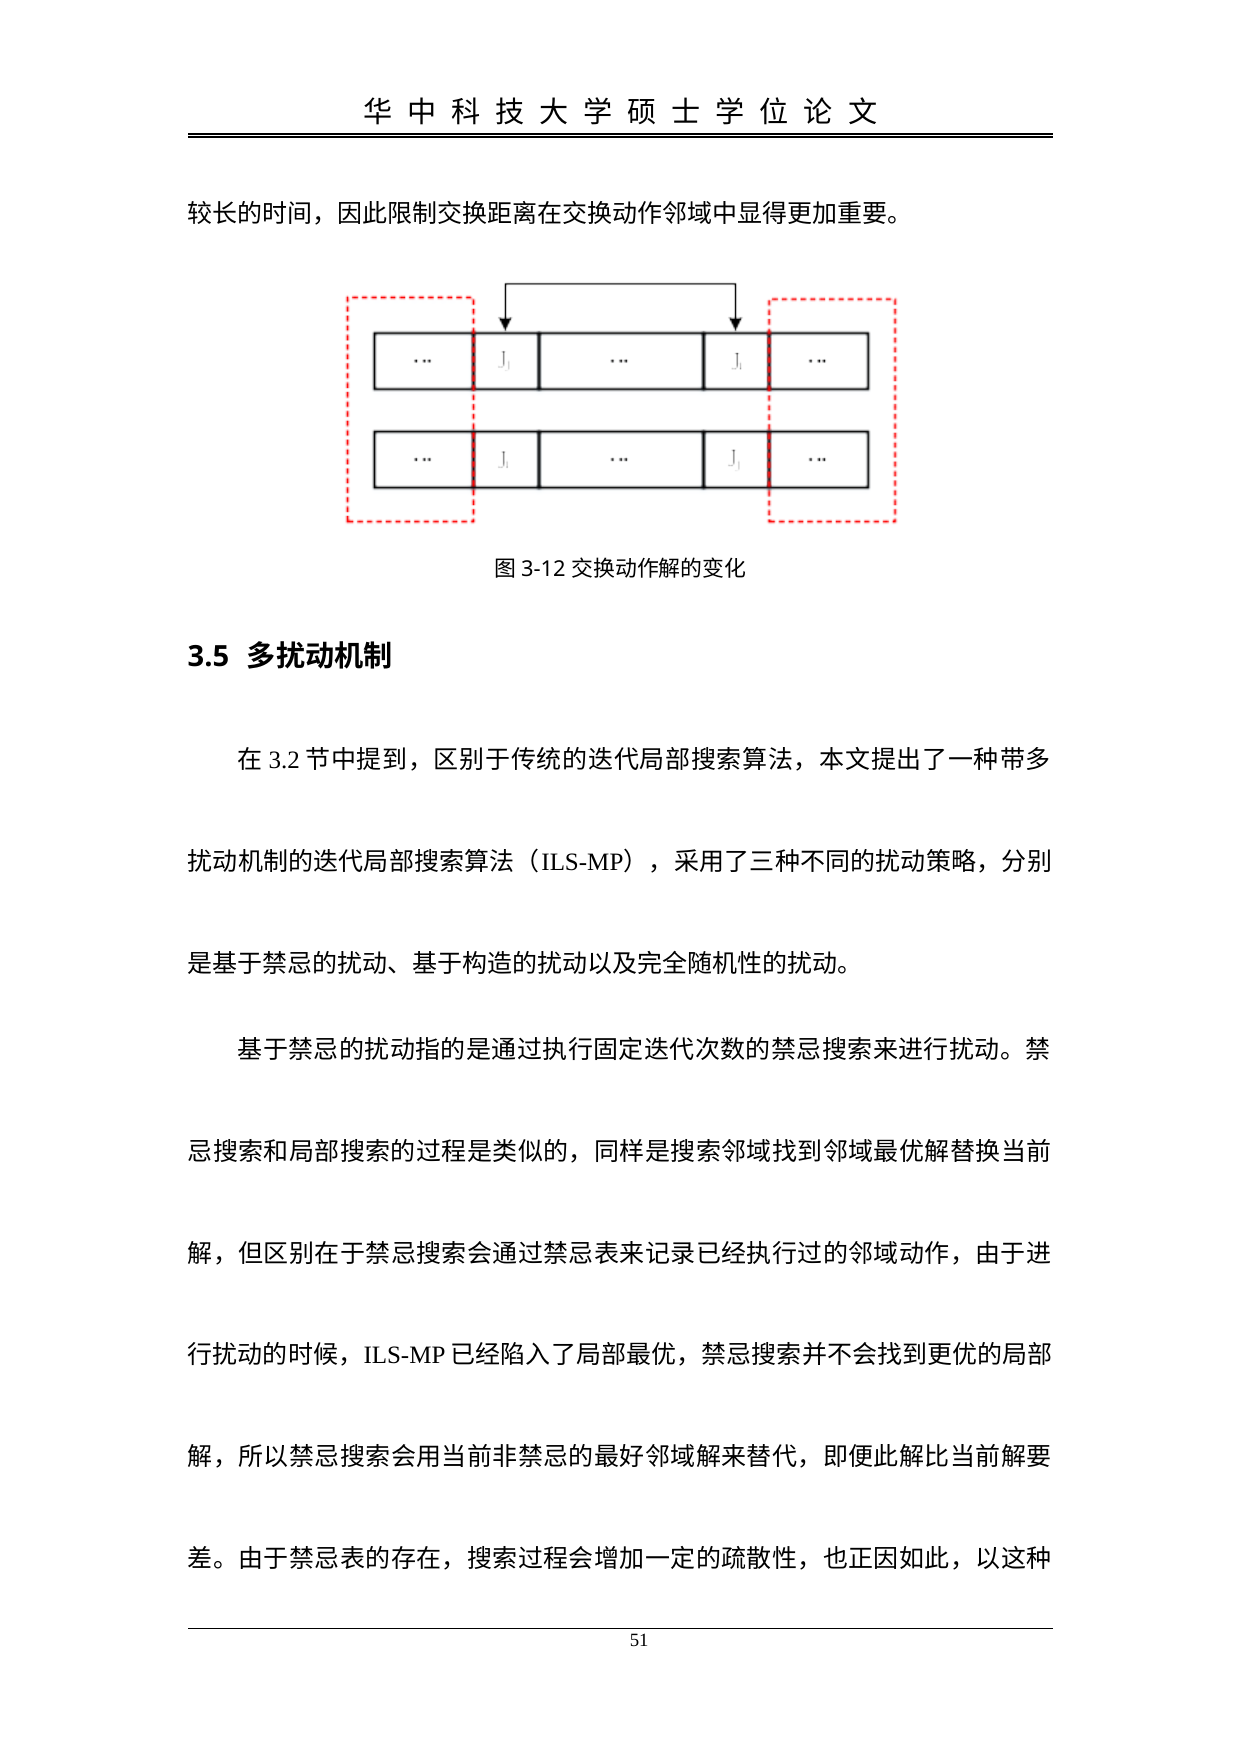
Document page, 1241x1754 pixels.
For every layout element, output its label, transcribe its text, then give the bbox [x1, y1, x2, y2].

text 在3.2节中提到，区别于传统的迭代局部搜索算法，本文提出了一种带多扰动机制的迭代局部搜索算法（ILS-MP），采用了三种不同的扰动策略，分别是基于禁忌的扰动、基于构造的扰动以及完全随机性的扰动。 [187, 724, 1053, 995]
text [187, 177, 1053, 245]
subtitle 多扰动机制 [187, 620, 1053, 688]
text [187, 1013, 1053, 1591]
